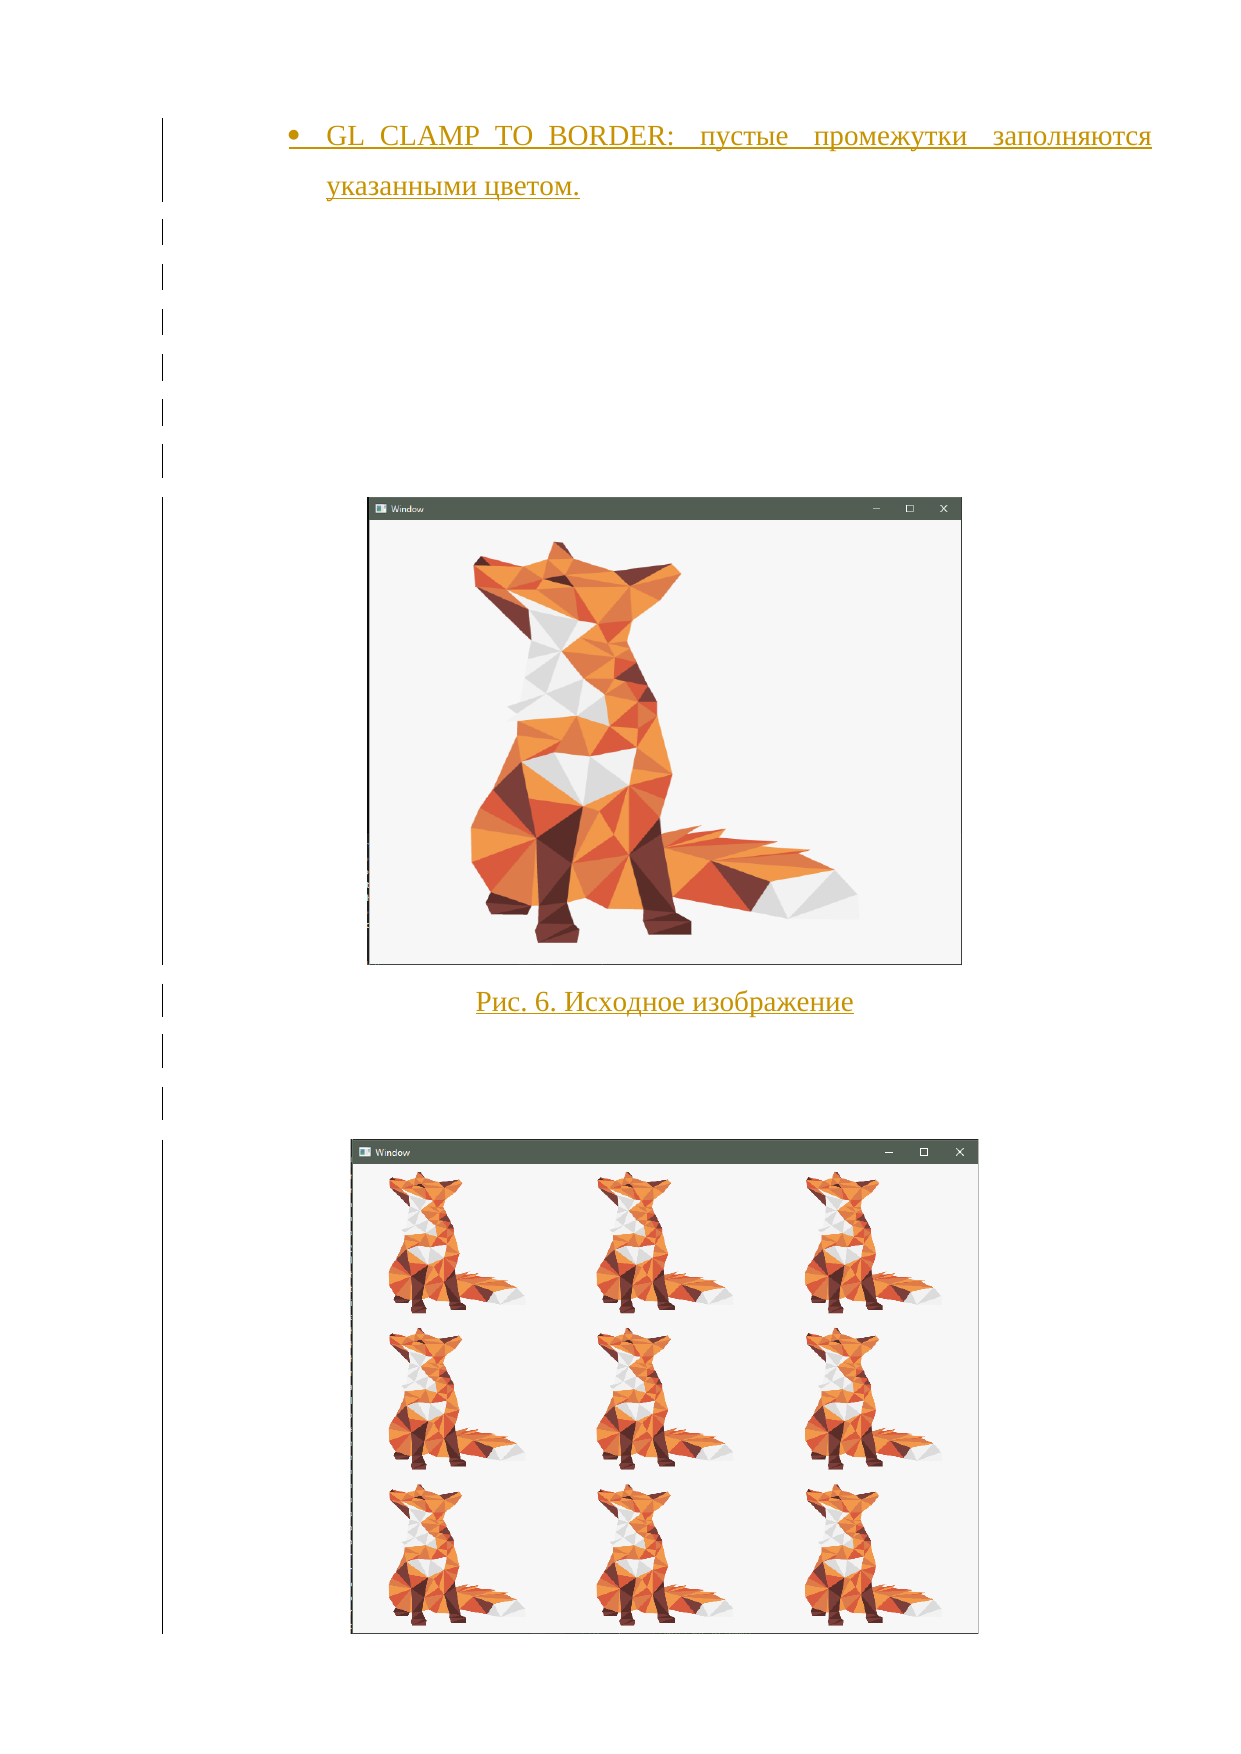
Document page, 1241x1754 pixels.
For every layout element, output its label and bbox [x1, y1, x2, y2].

picture [367, 497, 962, 965]
picture [350, 1139, 979, 1634]
